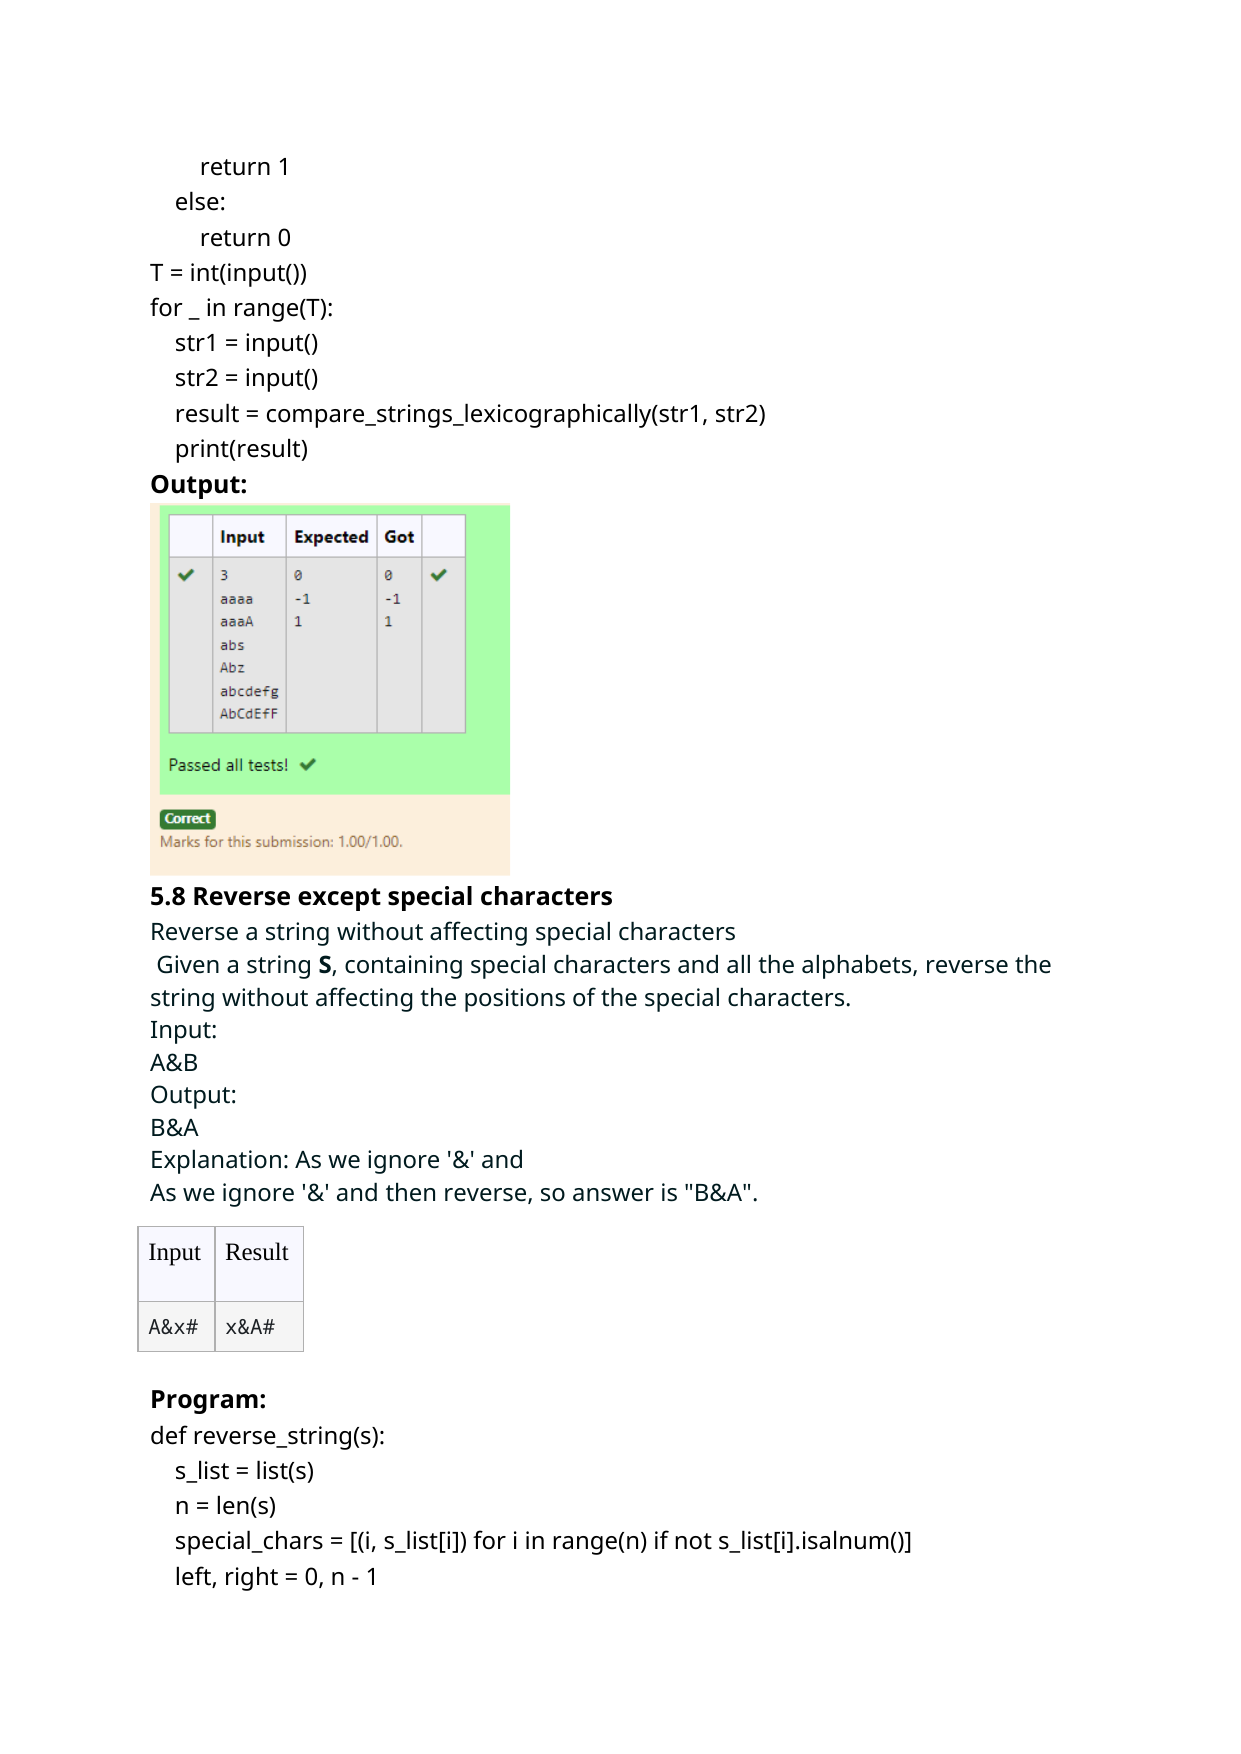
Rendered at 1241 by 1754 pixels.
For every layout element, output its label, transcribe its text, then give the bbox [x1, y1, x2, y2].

text result = compare_strings_lexicographically(str1, str2) [150, 396, 1090, 429]
text str1 = input() [150, 326, 1090, 359]
text 5.8 Reverse except special characters [150, 878, 1090, 912]
text return 1 [150, 150, 1090, 183]
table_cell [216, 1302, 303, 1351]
text def reverse_string(s): [150, 1418, 1090, 1451]
picture [150, 503, 511, 877]
text n = len(s) [150, 1489, 1090, 1521]
text Program: [150, 1382, 1090, 1416]
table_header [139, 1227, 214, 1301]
text return 0 [150, 220, 1090, 253]
text left, right = 0, n - 1 [150, 1559, 1090, 1592]
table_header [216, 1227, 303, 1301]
text for _ in range(T): [150, 291, 1090, 323]
text Output: [150, 467, 1090, 501]
text Reverse a string without affecting special characters Given a string S, containing special characters and all the alphabets, reverse the string without affecting the positions of the special characters. Input: A&B Output: B&A Explanation: As we ignore '&' and As we ignore '&' and then reverse, so answer is "B&A". [150, 915, 1090, 1208]
text else: [150, 185, 1090, 218]
text T = int(input()) [150, 256, 1090, 288]
text print(result) [150, 432, 1090, 464]
text special_chars = [(i, s_list[i]) for i in range(n) if not s_list[i].isalnum()] [150, 1524, 1090, 1557]
text str2 = input() [150, 361, 1090, 394]
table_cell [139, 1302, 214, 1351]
text s_list = list(s) [150, 1454, 1090, 1486]
